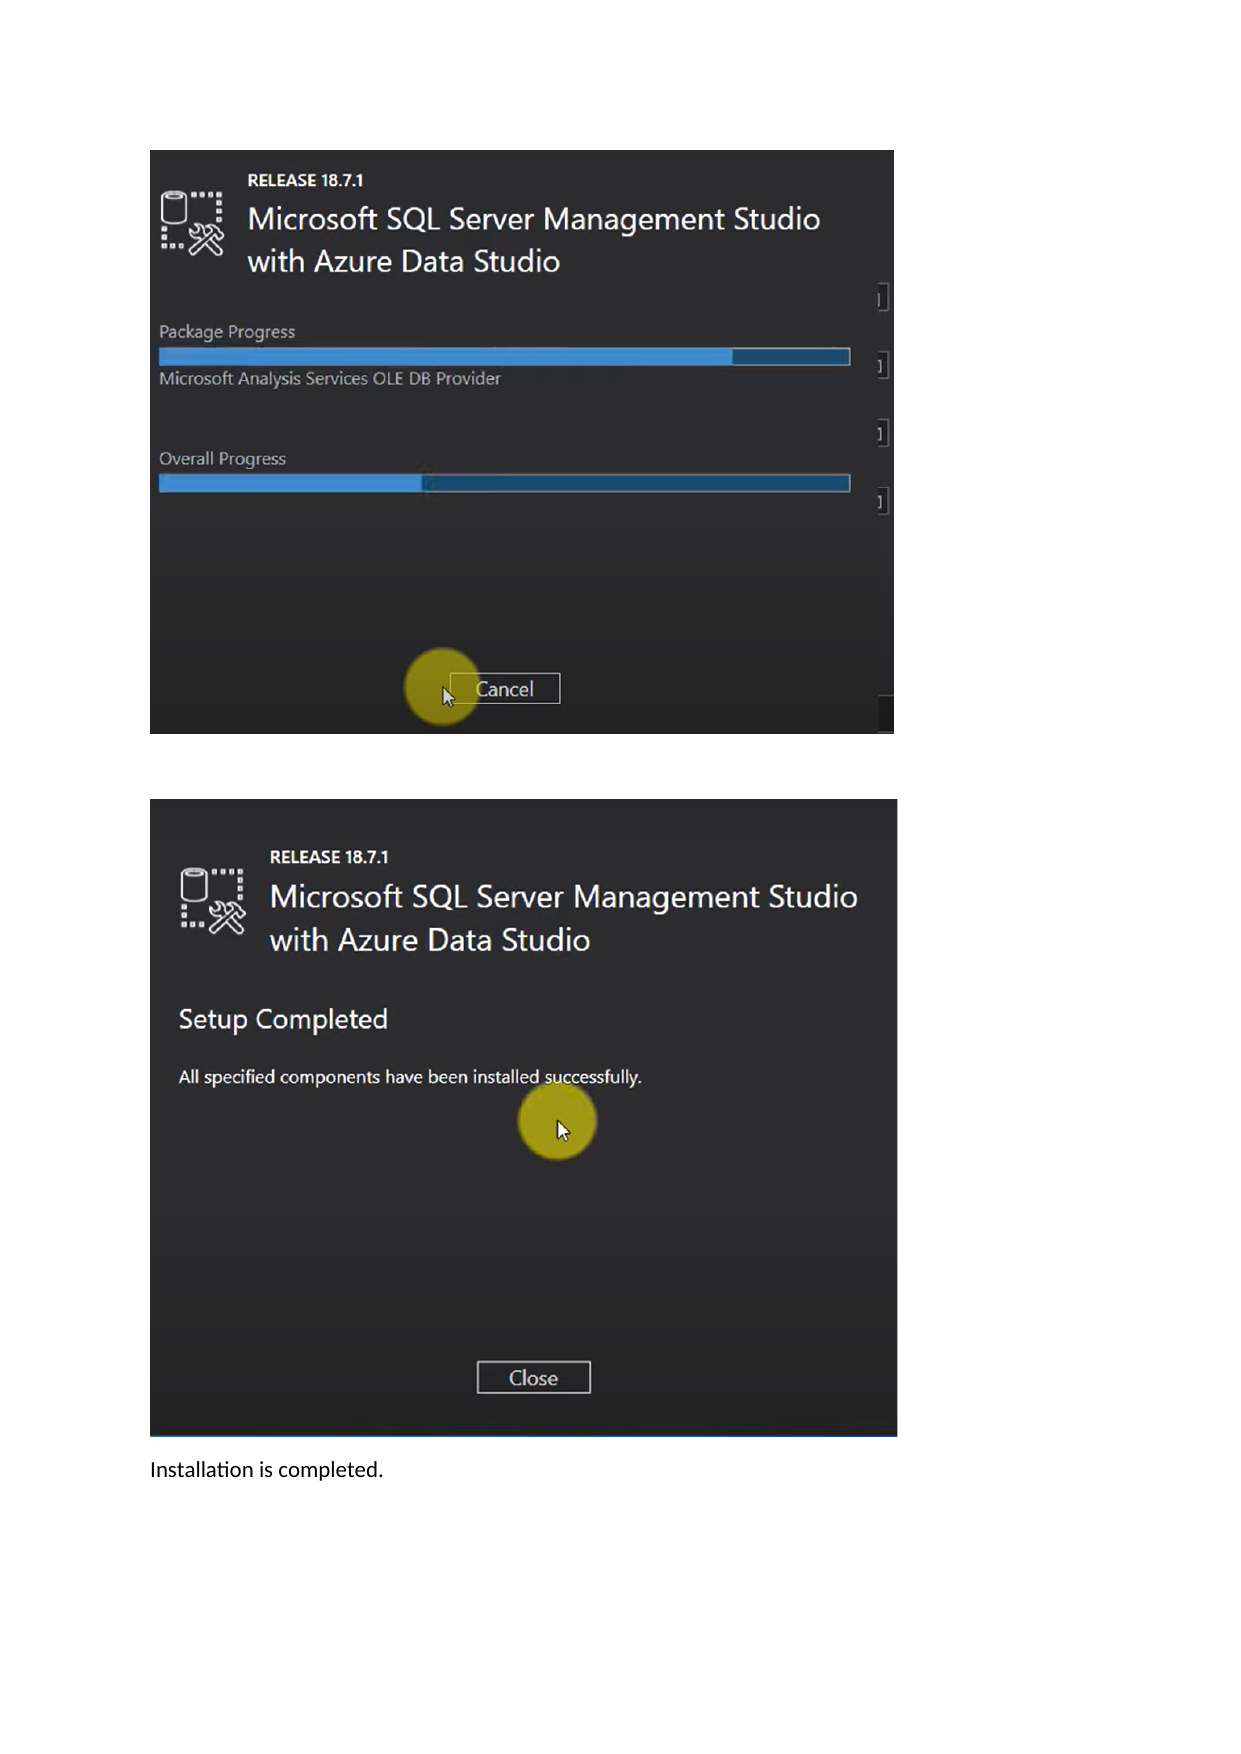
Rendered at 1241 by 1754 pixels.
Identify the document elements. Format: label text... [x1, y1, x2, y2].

text Installation is completed. [150, 1455, 1090, 1483]
